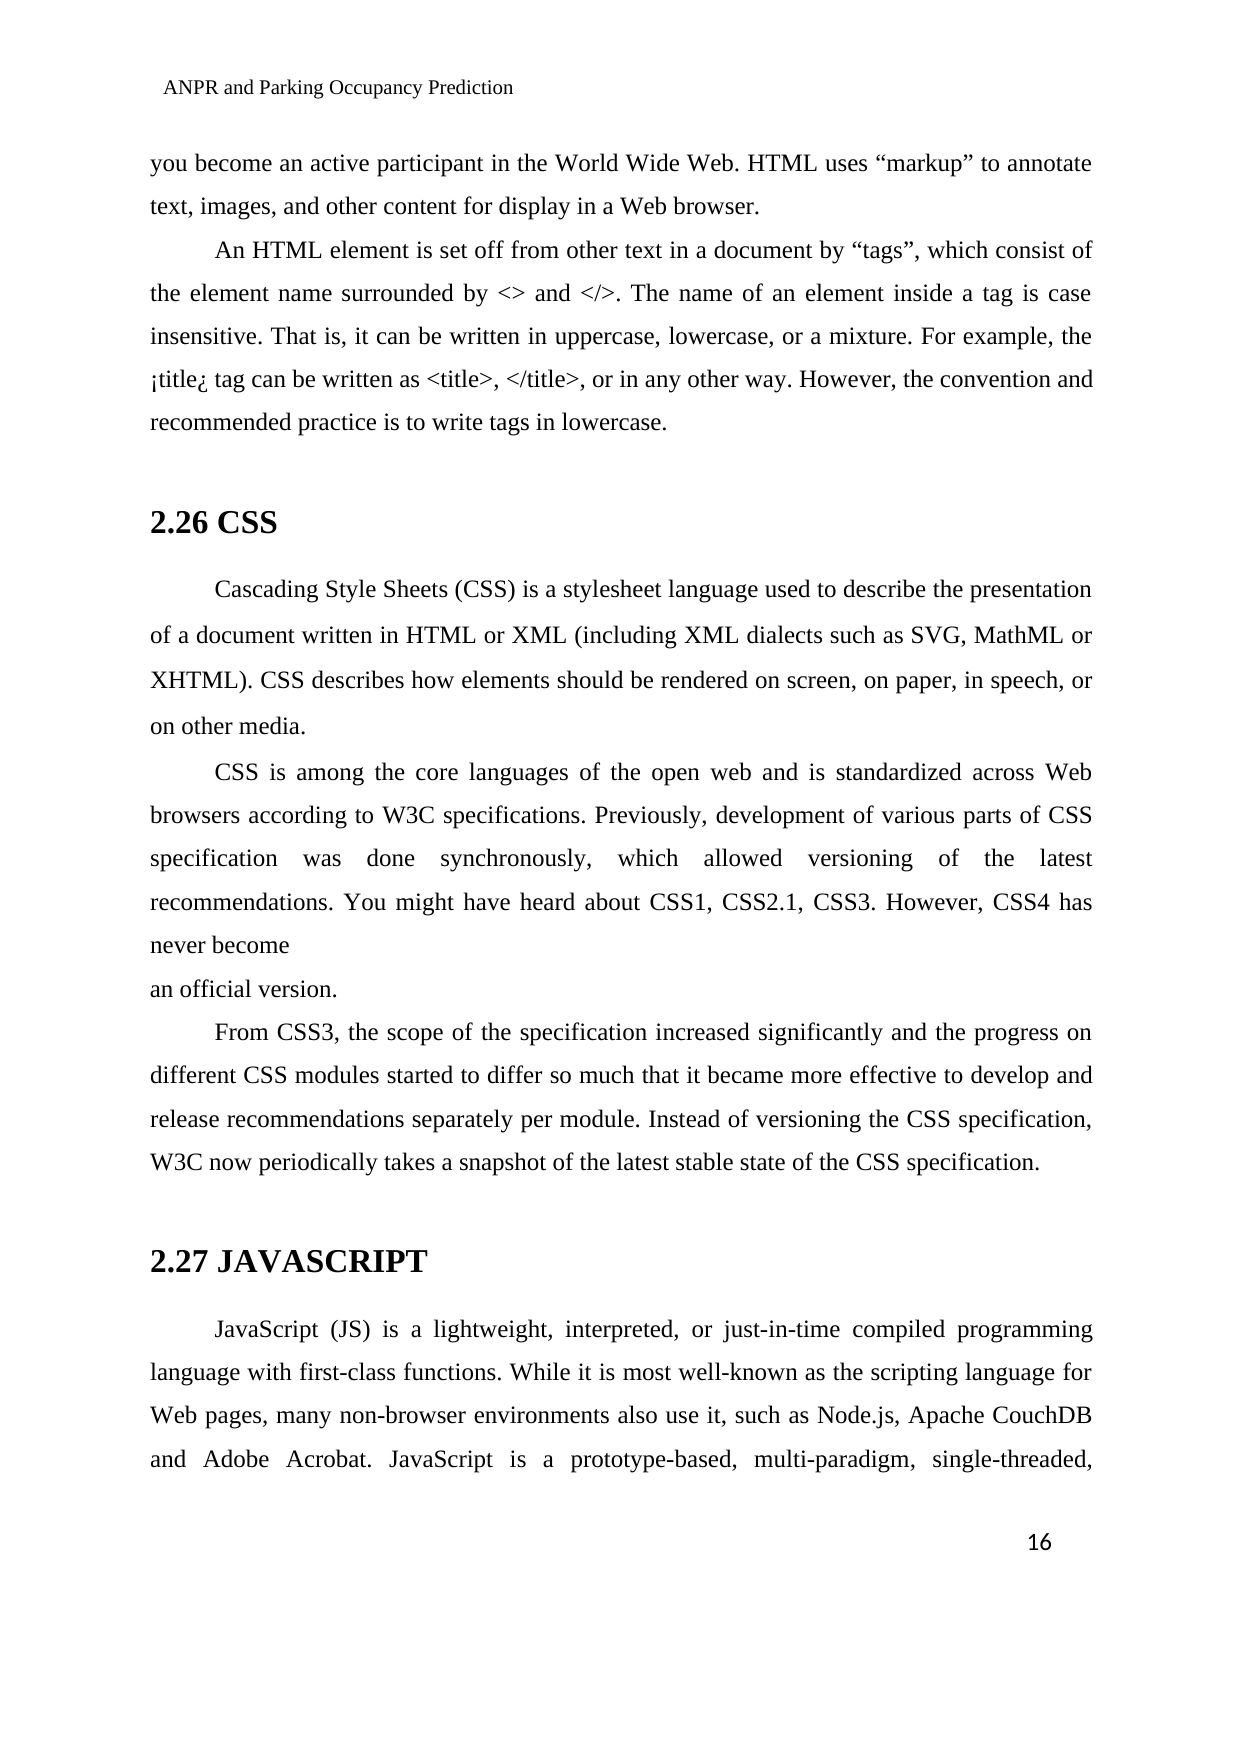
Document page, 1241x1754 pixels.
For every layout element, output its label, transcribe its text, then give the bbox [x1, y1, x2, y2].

text Cascading Style Sheets (CSS) is a stylesheet language used to describe the presentation of a document written in HTML or XML (including XML dialects such as SVG, MathML or XHTML). CSS describes how elements should be rendered on screen, on paper, in speech, or on other media. [150, 574, 1094, 739]
subtitle 2.27 JAVASCRIPT [150, 1242, 1094, 1280]
text CSS is among the core languages of the open web and is standardized across Web browsers according to W3C specifications. Previously, development of various parts of CSS specification was done synchronously, which allowed versioning of the latest recommendations. You might have heard about CSS1, CSS2.1, CSS3. However, CSS4 has never become [150, 757, 1094, 959]
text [150, 148, 1094, 220]
text an official version. [149, 974, 1094, 1002]
text An HTML element is set off from other text in a document by “tags”, which consist of the element name surrounded by <> and </>. The name of an element inside a tag is case insensitive. That is, it can be written in uppercase, lowercase, or a mixture. For example, the ¡title¿ tag can be written as <title>, </title>, or in any other way. However, the convention and recommended practice is to write tags in lowercase. [150, 235, 1094, 436]
subtitle 2.26 CSS [150, 502, 1094, 540]
text From CSS3, the scope of the specification increased significantly and the progress on different CSS modules started to differ so much that it became more effective to develop and release recommendations separately per module. Instead of versioning the CSS specification, W3C now periodically takes a snapshot of the latest stable state of the CSS specification. [150, 1017, 1094, 1176]
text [150, 1314, 1094, 1472]
